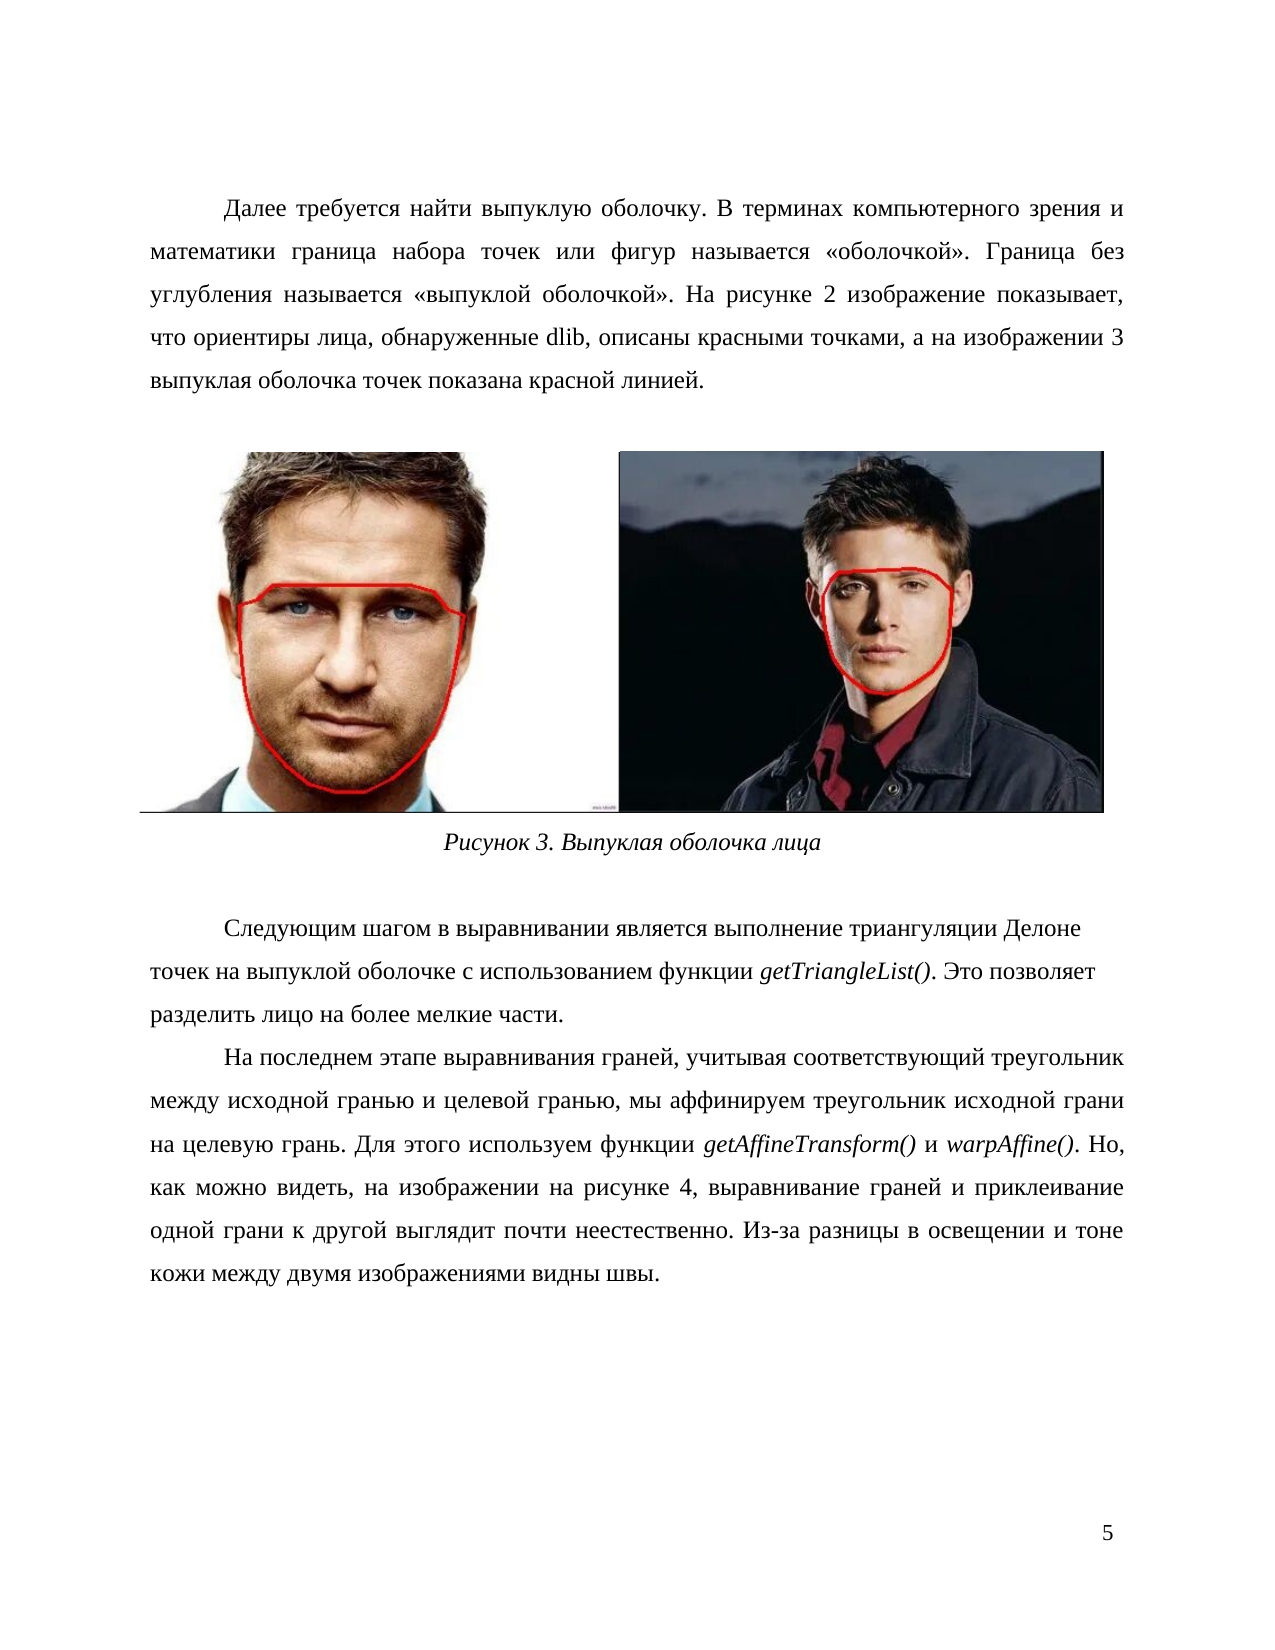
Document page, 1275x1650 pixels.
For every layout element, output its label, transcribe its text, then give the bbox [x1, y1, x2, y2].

picture [139, 451, 1104, 813]
text На последнем этапе выравнивания граней, учитывая соответствующий треугольник между исходной гранью и целевой гранью, мы аффинируем треугольник исходной грани на целевую грань. Для этого используем функции getAffineTransform() и warpAffine(). Но, как можно видеть, на изображении на рисунке 4, выравнивание граней и приклеивание одной грани к другой выглядит почти неестественно. Из-за разницы в освещении и тоне кожи между двумя изображениями видны швы. [150, 1042, 1125, 1287]
text Следующим шагом в выравнивании является выполнение триангуляции Делоне точек на выпуклой оболочке с использованием функции getTriangleList(). Это позволяет разделить лицо на более мелкие части. [150, 913, 1125, 1028]
text Далее требуется найти выпуклую оболочку. В терминах компьютерного зрения и математики граница набора точек или фигур называется «оболочкой». Граница без углубления называется «выпуклой оболочкой». На рисунке 2 изображение показывает, что ориентиры лица, обнаруженные dlib, описаны красными точками, а на изображении 3 выпуклая оболочка точек показана красной линией. [150, 193, 1125, 394]
text Рисунок 3. Выпуклая оболочка лица [139, 827, 1125, 856]
